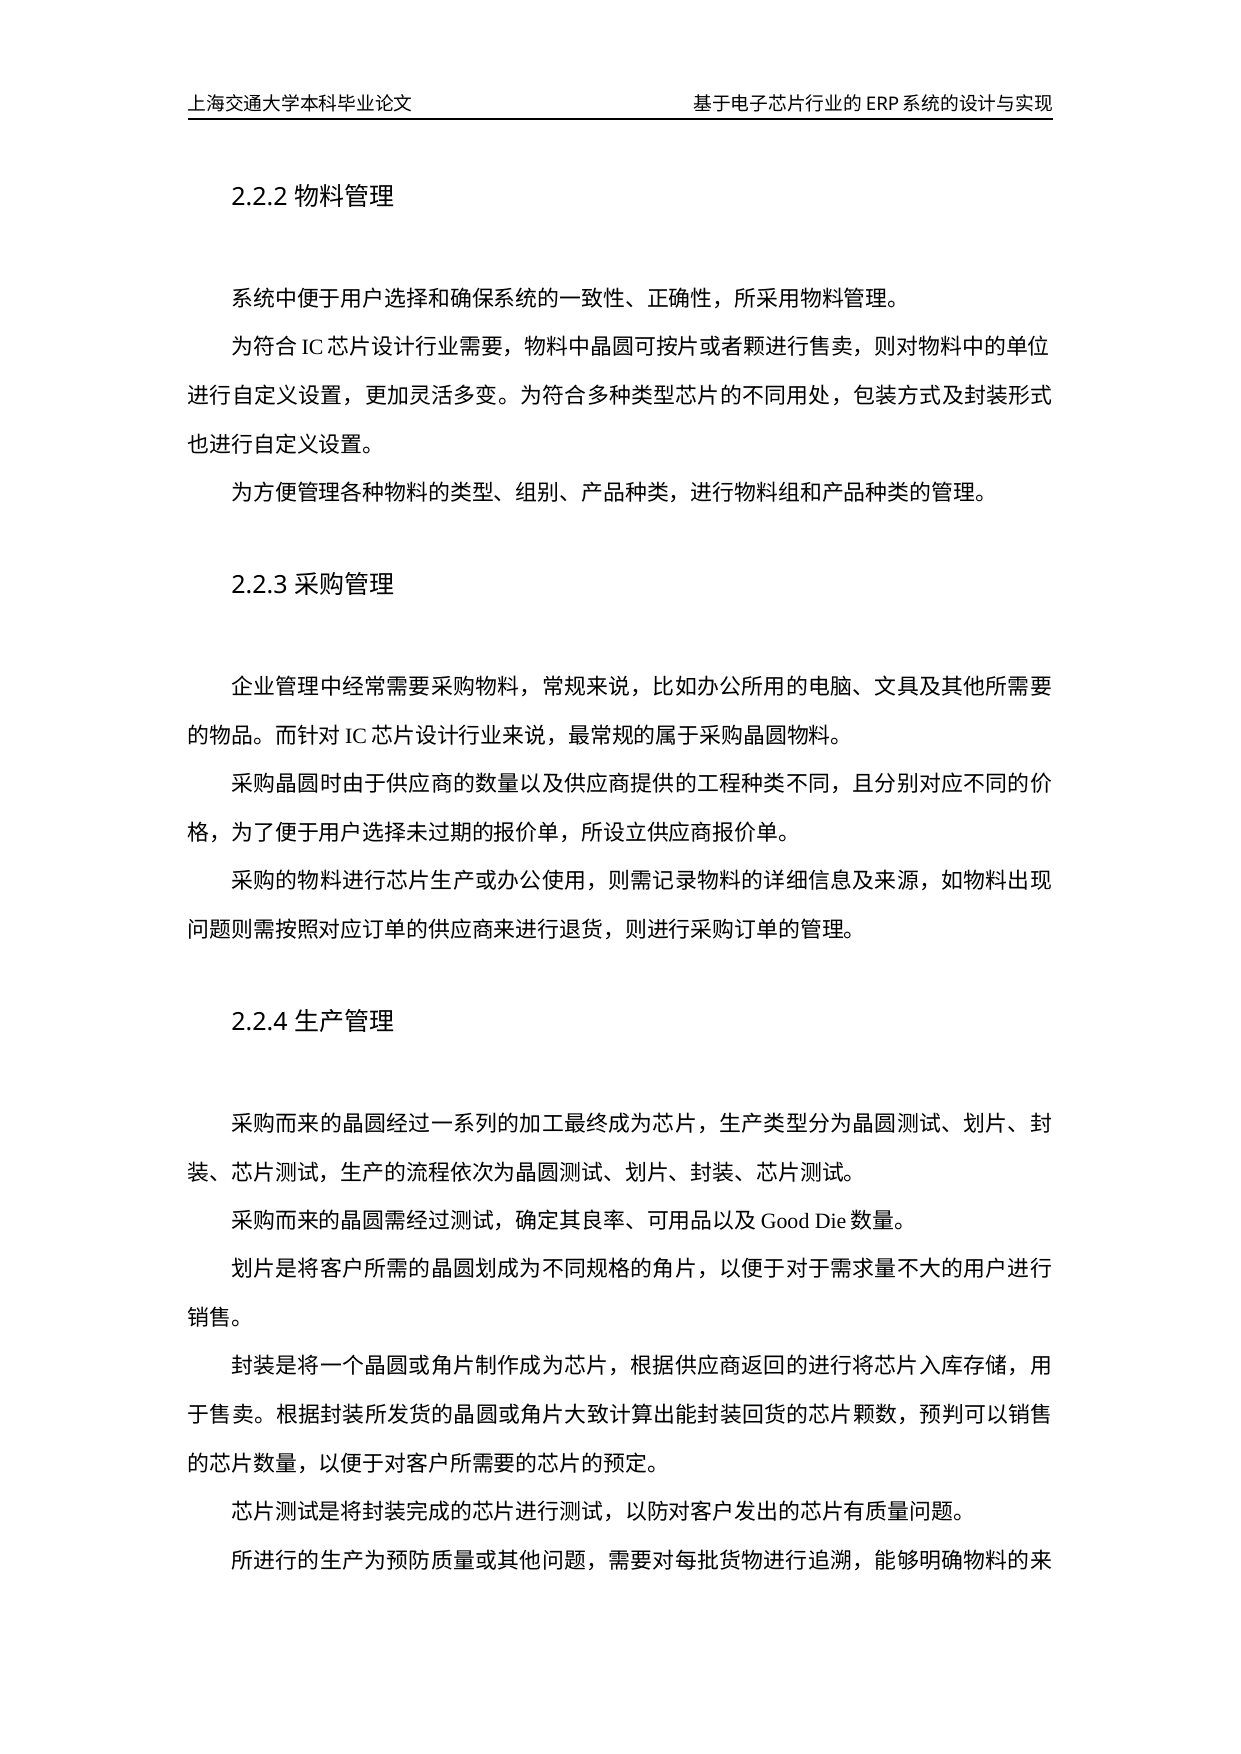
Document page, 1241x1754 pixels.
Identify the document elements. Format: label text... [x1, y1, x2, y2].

text 采购而来的晶圆需经过测试，确定其良率、可用品以及Good Die数量。 [187, 1203, 1053, 1235]
text 为符合IC芯片设计行业需要，物料中晶圆可按片或者颗进行售卖，则对物料中的单位进行自定义设置，更加灵活多变。为符合多种类型芯片的不同用处，包装方式及封装形式也进行自定义设置。 [187, 329, 1053, 459]
text 企业管理中经常需要采购物料，常规来说，比如办公所用的电脑、文具及其他所需要的物品。而针对IC芯片设计行业来说，最常规的属于采购晶圆物料。 [187, 669, 1053, 750]
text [187, 1542, 1053, 1575]
text 芯片测试是将封装完成的芯片进行测试，以防对客户发出的芯片有质量问题。 [187, 1494, 1053, 1526]
text 系统中便于用户选择和确保系统的一致性、正确性，所采用物料管理。 [187, 281, 1053, 313]
text 封装是将一个晶圆或角片制作成为芯片，根据供应商返回的进行将芯片入库存储，用于售卖。根据封装所发货的晶圆或角片大致计算出能封装回货的芯片颗数，预判可以销售的芯片数量，以便于对客户所需要的芯片的预定。 [187, 1348, 1053, 1478]
subtitle 2.2.2 物料管理 [198, 162, 1031, 227]
text 采购晶圆时由于供应商的数量以及供应商提供的工程种类不同，且分别对应不同的价格，为了便于用户选择未过期的报价单，所设立供应商报价单。 [187, 766, 1053, 847]
text 划片是将客户所需的晶圆划成为不同规格的角片，以便于对于需求量不大的用户进行销售。 [187, 1251, 1053, 1332]
subtitle 2.2.3 采购管理 [198, 550, 1031, 615]
text 为方便管理各种物料的类型、组别、产品种类，进行物料组和产品种类的管理。 [187, 475, 1053, 507]
text 采购而来的晶圆经过一系列的加工最终成为芯片，生产类型分为晶圆测试、划片、封装、芯片测试，生产的流程依次为晶圆测试、划片、封装、芯片测试。 [187, 1106, 1053, 1187]
subtitle 2.2.4 生产管理 [198, 987, 1031, 1052]
text 采购的物料进行芯片生产或办公使用，则需记录物料的详细信息及来源，如物料出现问题则需按照对应订单的供应商来进行退货，则进行采购订单的管理。 [187, 863, 1053, 944]
